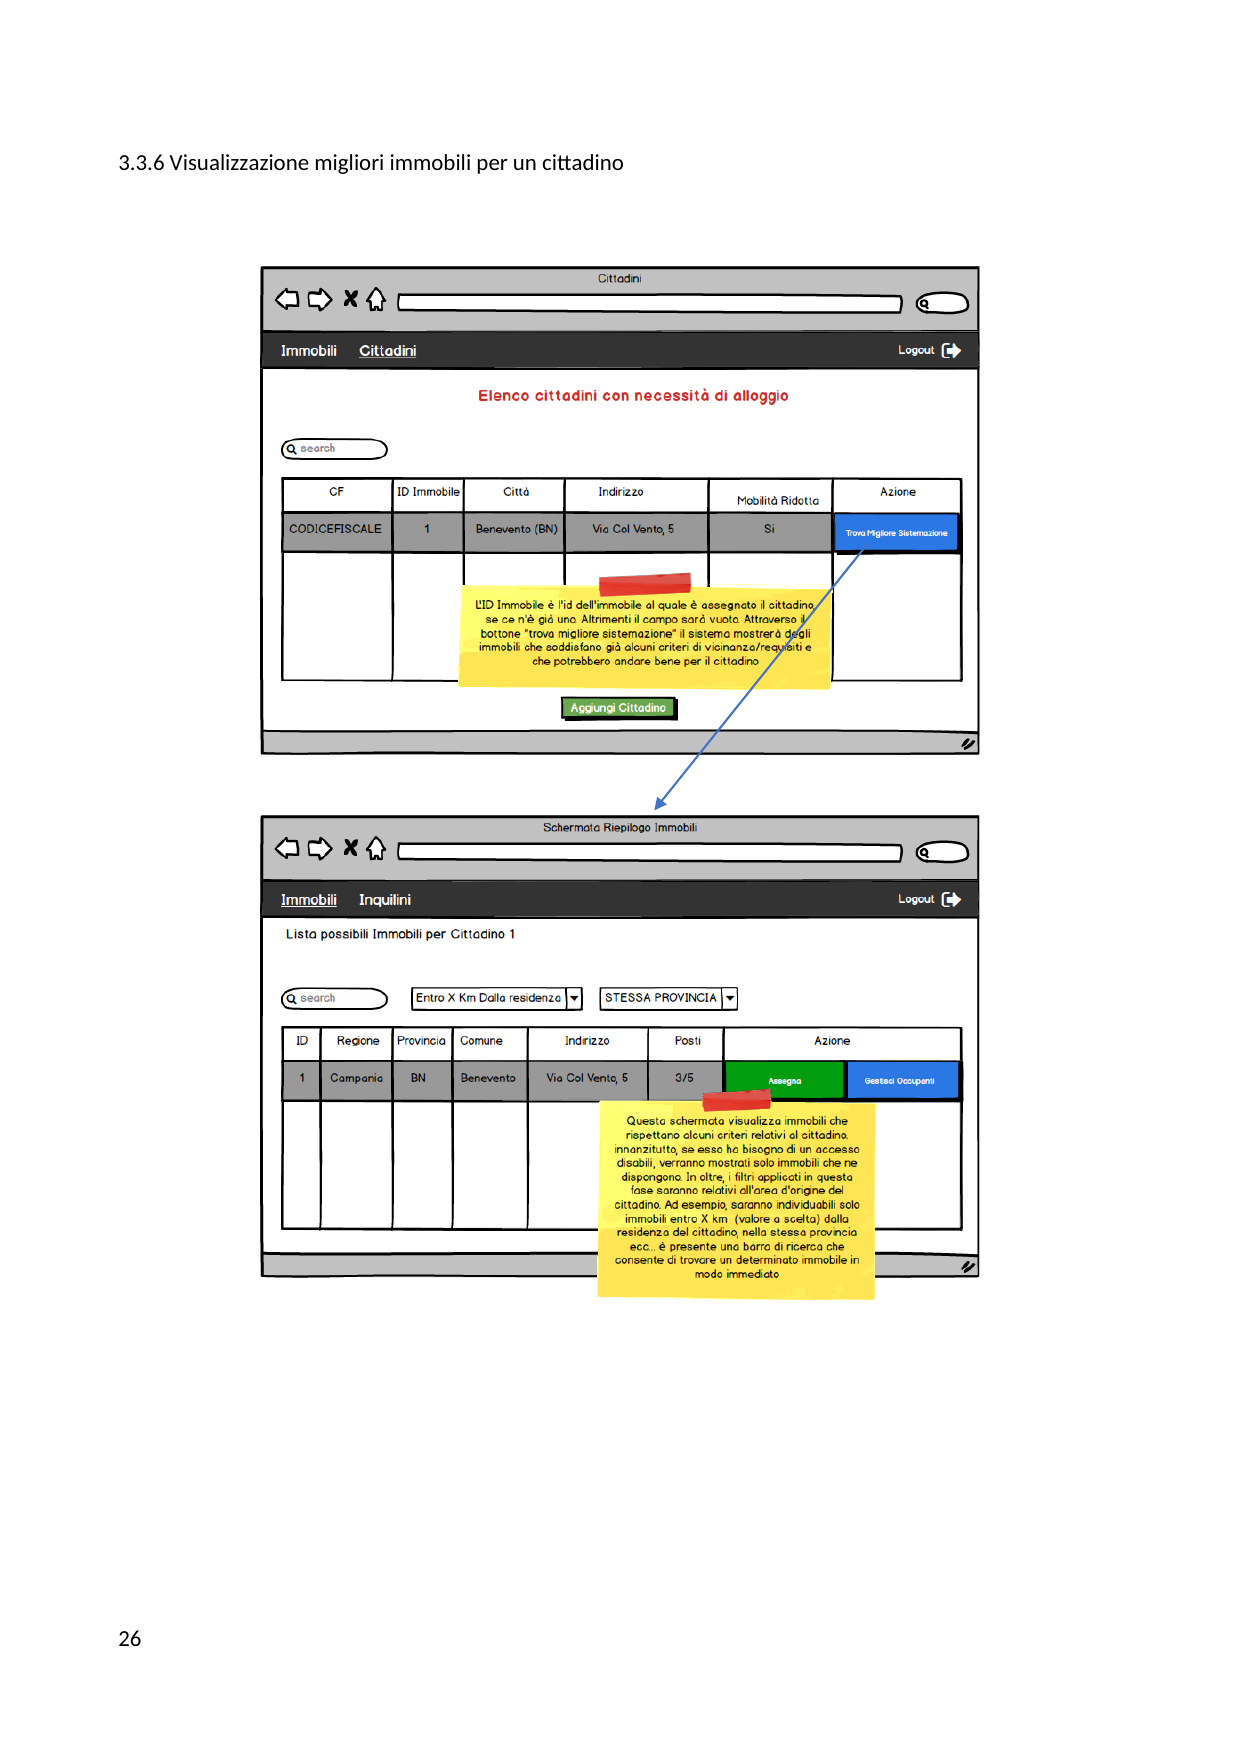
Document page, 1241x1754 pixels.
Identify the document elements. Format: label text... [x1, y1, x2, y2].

picture [260, 815, 980, 1300]
picture [260, 266, 980, 755]
text 3.3.6 Visualizzazione migliori immobili per un cittadino [118, 148, 1122, 176]
